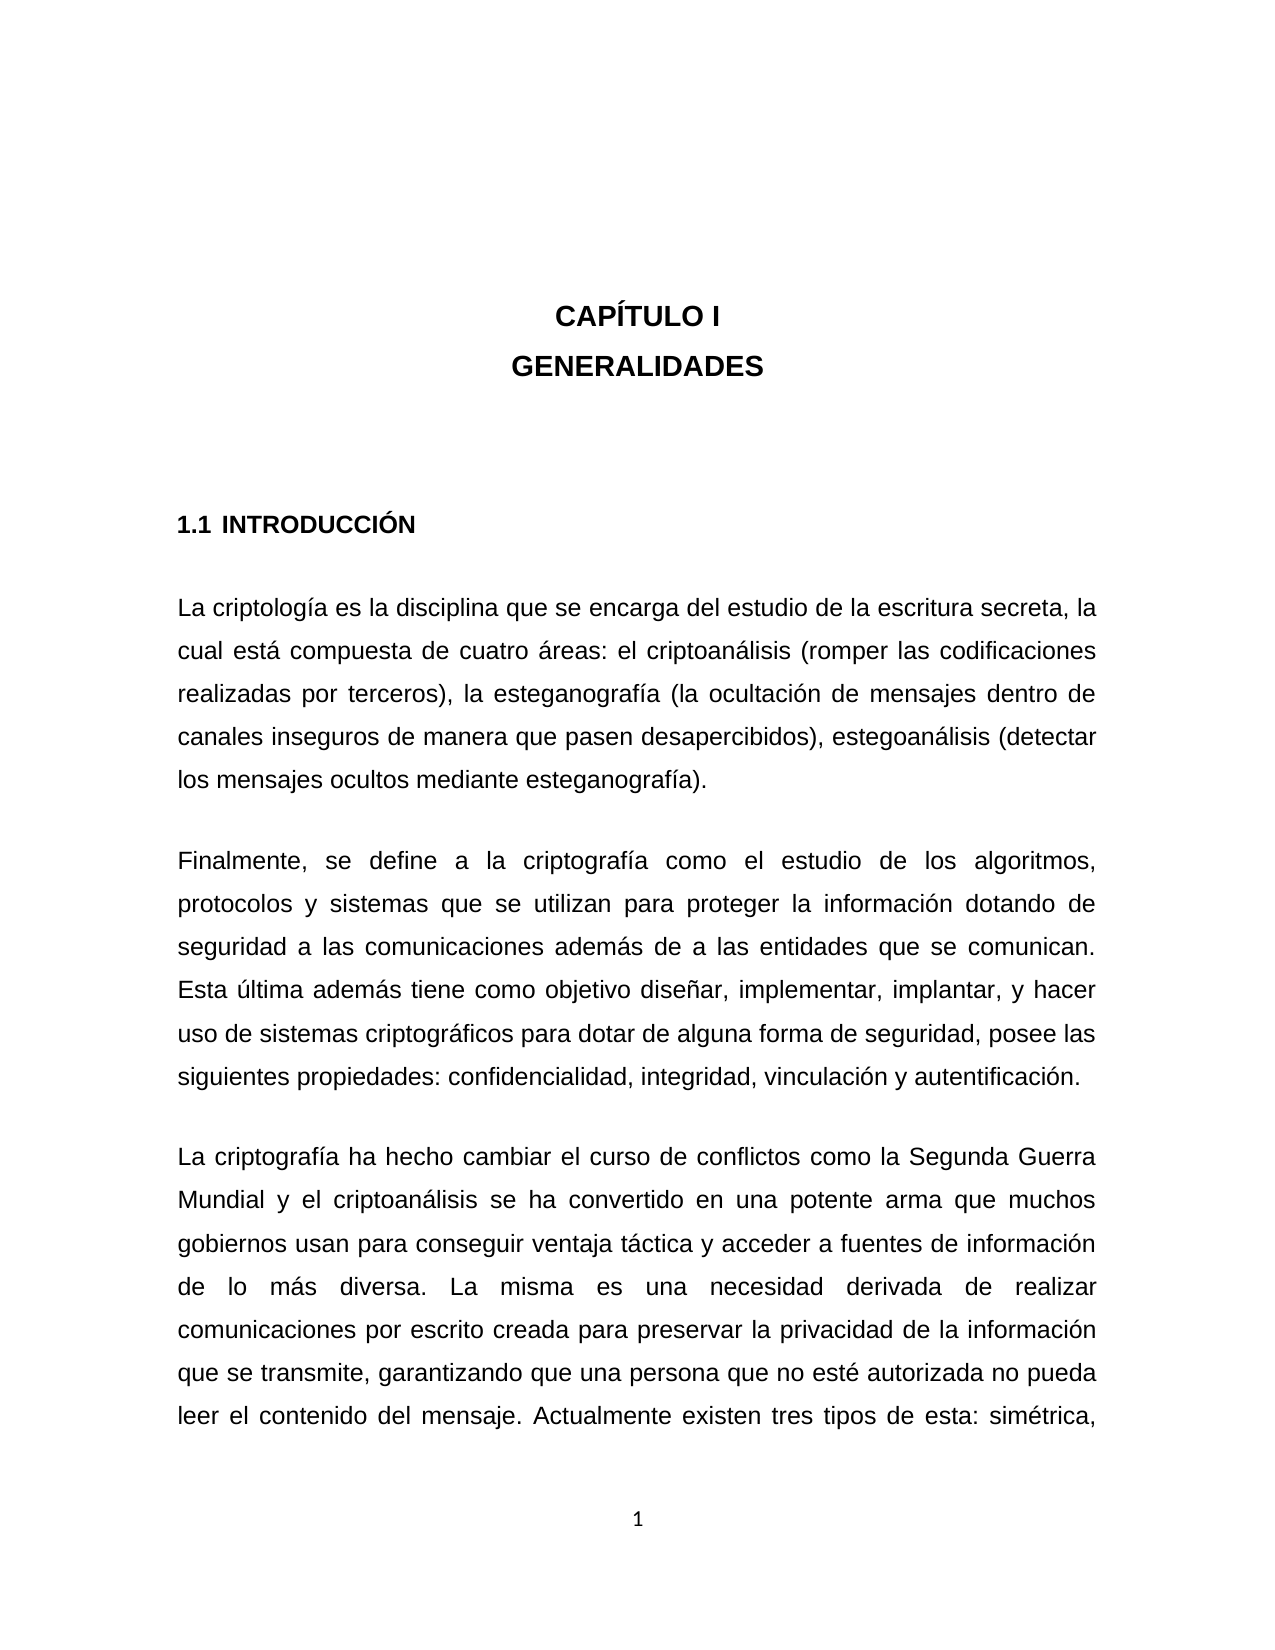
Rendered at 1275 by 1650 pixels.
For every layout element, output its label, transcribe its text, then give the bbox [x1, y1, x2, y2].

text GENERALIDADES [177, 349, 1098, 382]
text Finalmente, se define a la criptografía como el estudio de los algoritmos, protocolos y sistemas que se utilizan para proteger la información dotando de seguridad a las comunicaciones además de a las entidades que se comunican. Esta última además tiene como objetivo diseñar, implementar, implantar, y hacer uso de sistemas criptográficos para dotar de alguna forma de seguridad, posee las siguientes propiedades: confidencialidad, integridad, vinculación y autentificación. [177, 846, 1098, 1091]
list INTRODUCCIÓN [177, 511, 1098, 539]
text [177, 1142, 1098, 1430]
text La criptología es la disciplina que se encarga del estudio de la escritura secreta, la cual está compuesta de cuatro áreas: el criptoanálisis (romper las codificaciones realizadas por terceros), la esteganografía (la ocultación de mensajes dentro de canales inseguros de manera que pasen desapercibidos), estegoanálisis (detectar los mensajes ocultos mediante esteganografía). [177, 593, 1098, 794]
text CAPÍTULO I [177, 299, 1098, 332]
